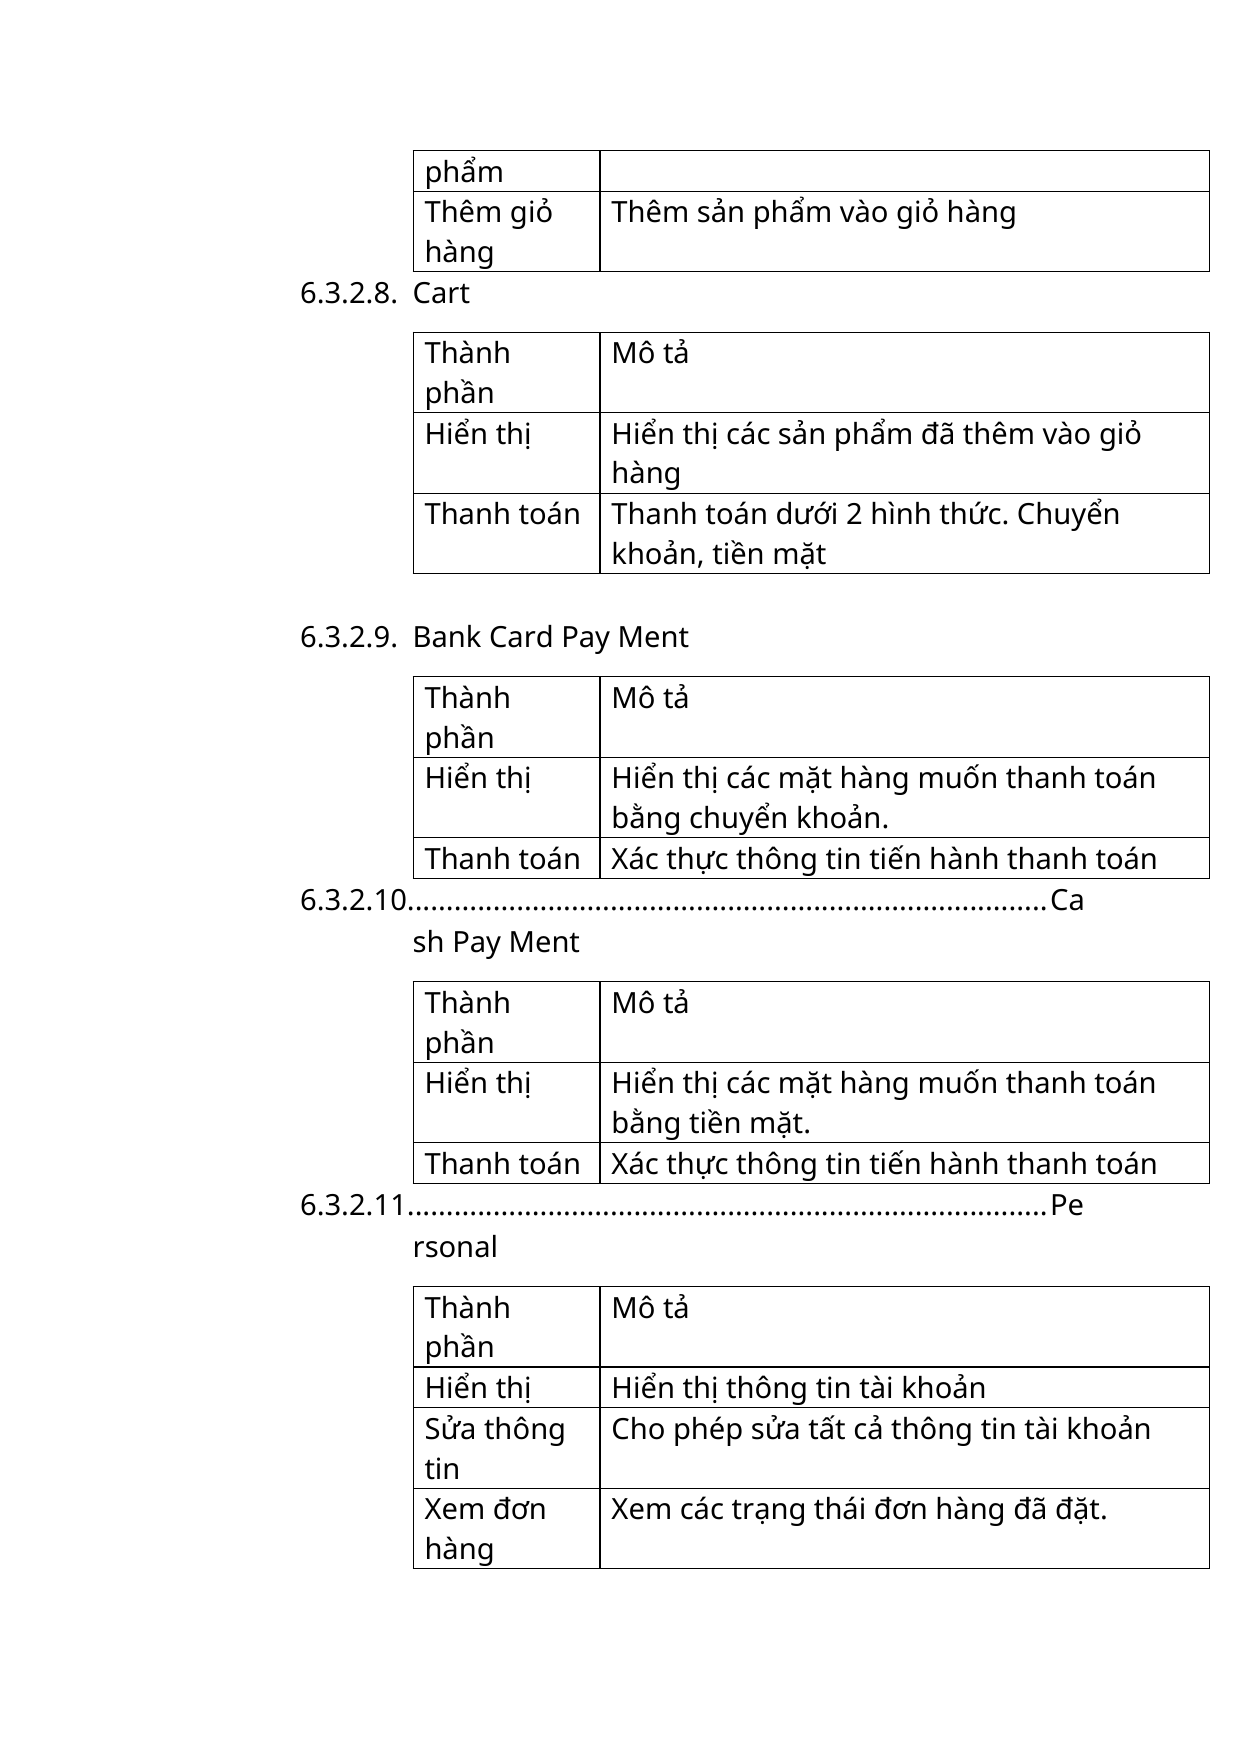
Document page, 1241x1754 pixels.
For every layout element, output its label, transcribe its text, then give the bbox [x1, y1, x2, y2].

table_cell Thêm sản phẩm vào giỏ hàng [601, 192, 1209, 271]
table_cell Cho phép sửa tất cả thông tin tài khoản [601, 1408, 1209, 1488]
table_cell Hiển thị [414, 1063, 599, 1142]
table_cell Thêm giỏ hàng [414, 192, 599, 271]
table_cell Xem các trạng thái đơn hàng đã đặt. [601, 1489, 1209, 1568]
list Cash Pay Ment [300, 879, 1090, 961]
table_header Thành phần [414, 333, 599, 412]
table_header Mô tả [601, 677, 1209, 757]
table_header Thành phần [414, 677, 599, 757]
table_cell Sửa thông tin [414, 1408, 599, 1488]
table_cell Thanh toán [414, 1143, 599, 1183]
table_header Thành phần [414, 982, 599, 1062]
table_cell Lọc sản phẩm [414, 151, 599, 191]
table_header Thành phần [414, 1287, 599, 1366]
table_cell Hiển thị các mặt hàng muốn thanh toán bằng chuyển khoản. [601, 758, 1209, 837]
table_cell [601, 151, 1209, 191]
table_cell Xác thực thông tin tiến hành thanh toán [601, 1143, 1209, 1183]
table_header Mô tả [601, 333, 1209, 412]
table_cell Thanh toán dưới 2 hình thức. Chuyển khoản, tiền mặt [601, 494, 1209, 573]
table_header Mô tả [601, 982, 1209, 1062]
table_cell Hiển thị các sản phẩm đã thêm vào giỏ hàng [601, 413, 1209, 492]
list Bank Card Pay Ment [300, 617, 1090, 656]
table_cell Xem đơn hàng [414, 1489, 599, 1568]
table_cell Hiển thị [414, 758, 599, 837]
list Personal [300, 1184, 1090, 1266]
table_cell Thanh toán [414, 838, 599, 878]
list Cart [300, 272, 1090, 312]
table_header Mô tả [601, 1287, 1209, 1366]
table_cell Hiển thị thông tin tài khoản [601, 1368, 1209, 1407]
table_cell Thanh toán [414, 494, 599, 573]
table_cell Hiển thị [414, 413, 599, 492]
table_cell Xác thực thông tin tiến hành thanh toán [601, 838, 1209, 878]
table_cell Hiển thị các mặt hàng muốn thanh toán bằng tiền mặt. [601, 1063, 1209, 1142]
table_cell Hiển thị [414, 1368, 599, 1407]
